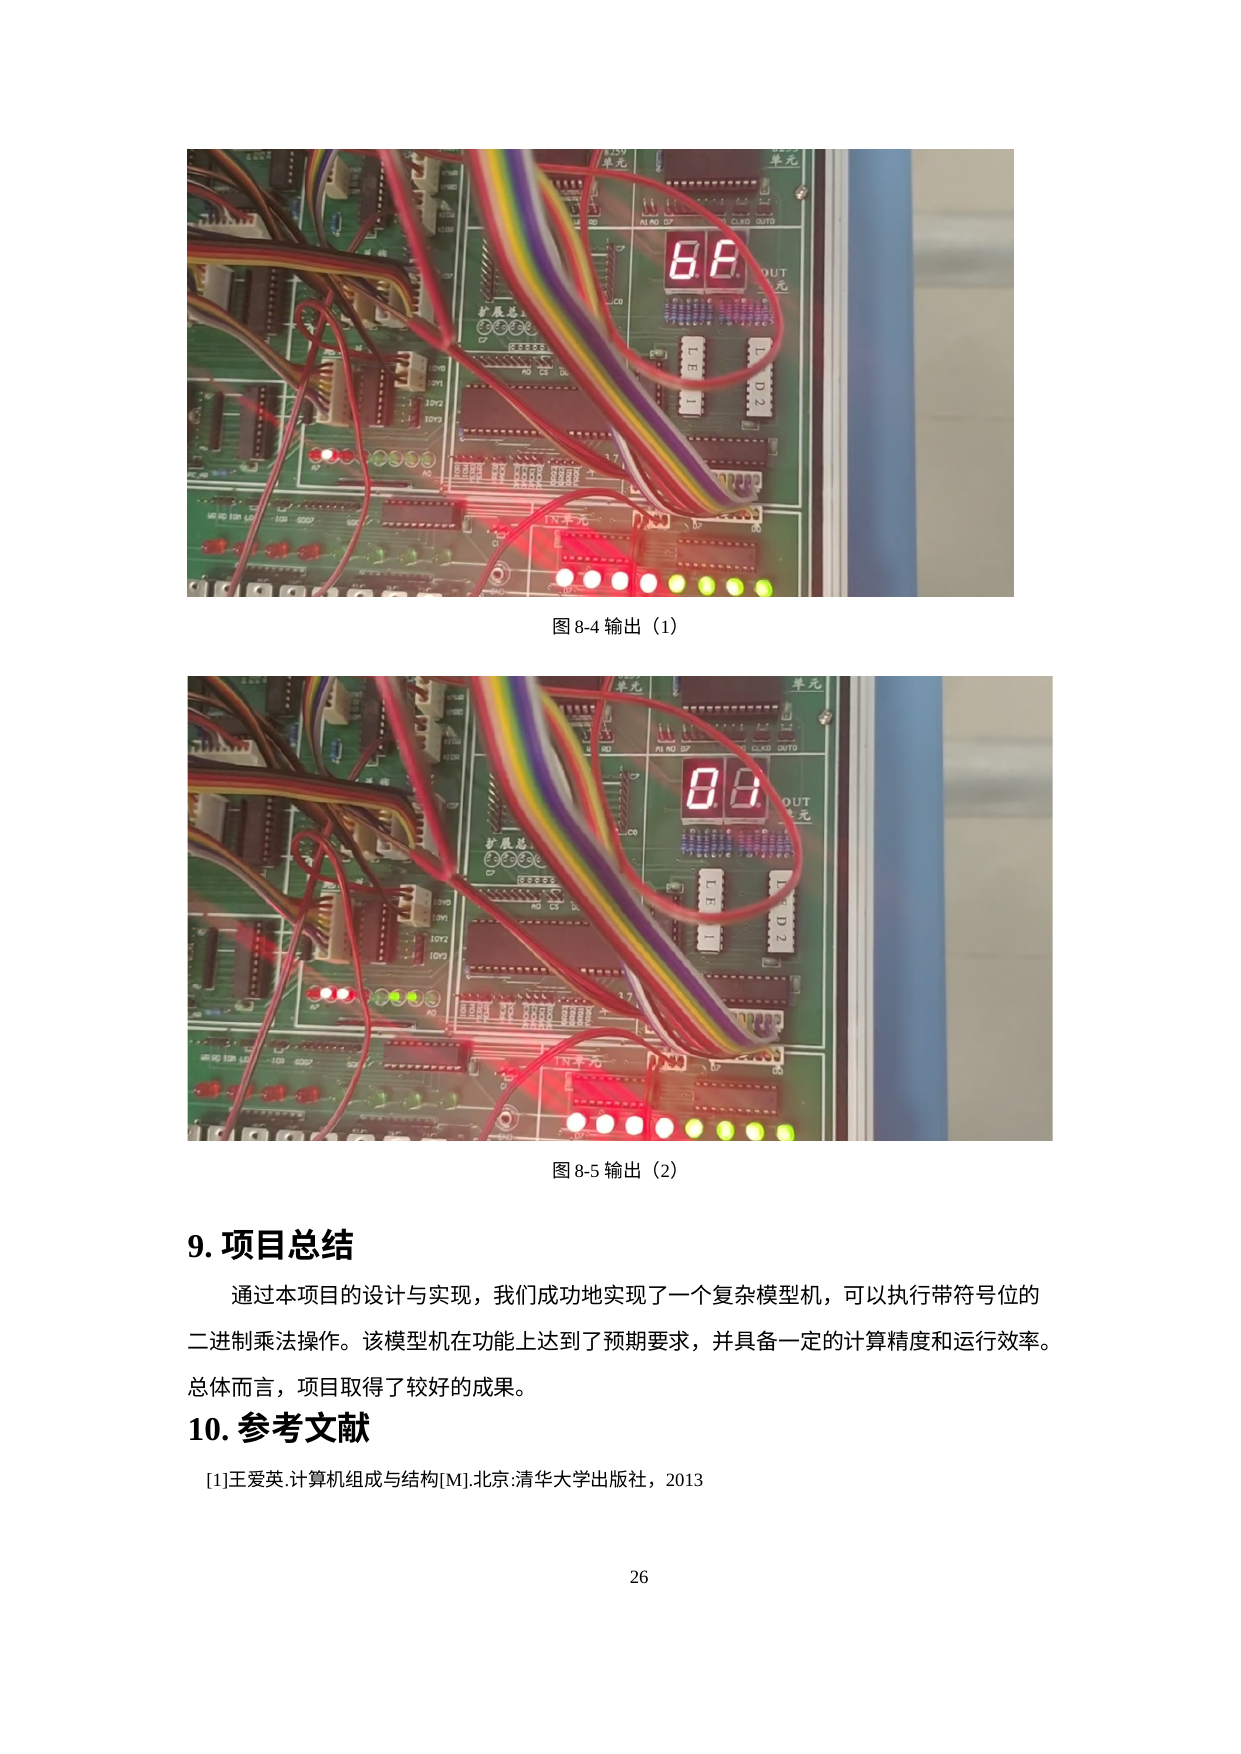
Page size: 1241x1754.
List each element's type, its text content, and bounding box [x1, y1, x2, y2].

text [1]王爱英.计算机组成与结构[M].北京:清华大学出版社，2013 [187, 1450, 1053, 1496]
text 图8-4 输出（1） [187, 597, 1053, 642]
picture [187, 676, 1053, 1141]
subtitle 9. 项目总结 [187, 1221, 1053, 1267]
picture [187, 149, 1014, 597]
subtitle 10. 参考文献 [187, 1404, 1053, 1450]
text 通过本项目的设计与实现，我们成功地实现了一个复杂模型机，可以执行带符号位的二进制乘法操作。该模型机在功能上达到了预期要求，并具备一定的计算精度和运行效率。总体而言，项目取得了较好的成果。 [187, 1267, 1053, 1404]
text 图8-5 输出（2） [187, 1141, 1053, 1187]
